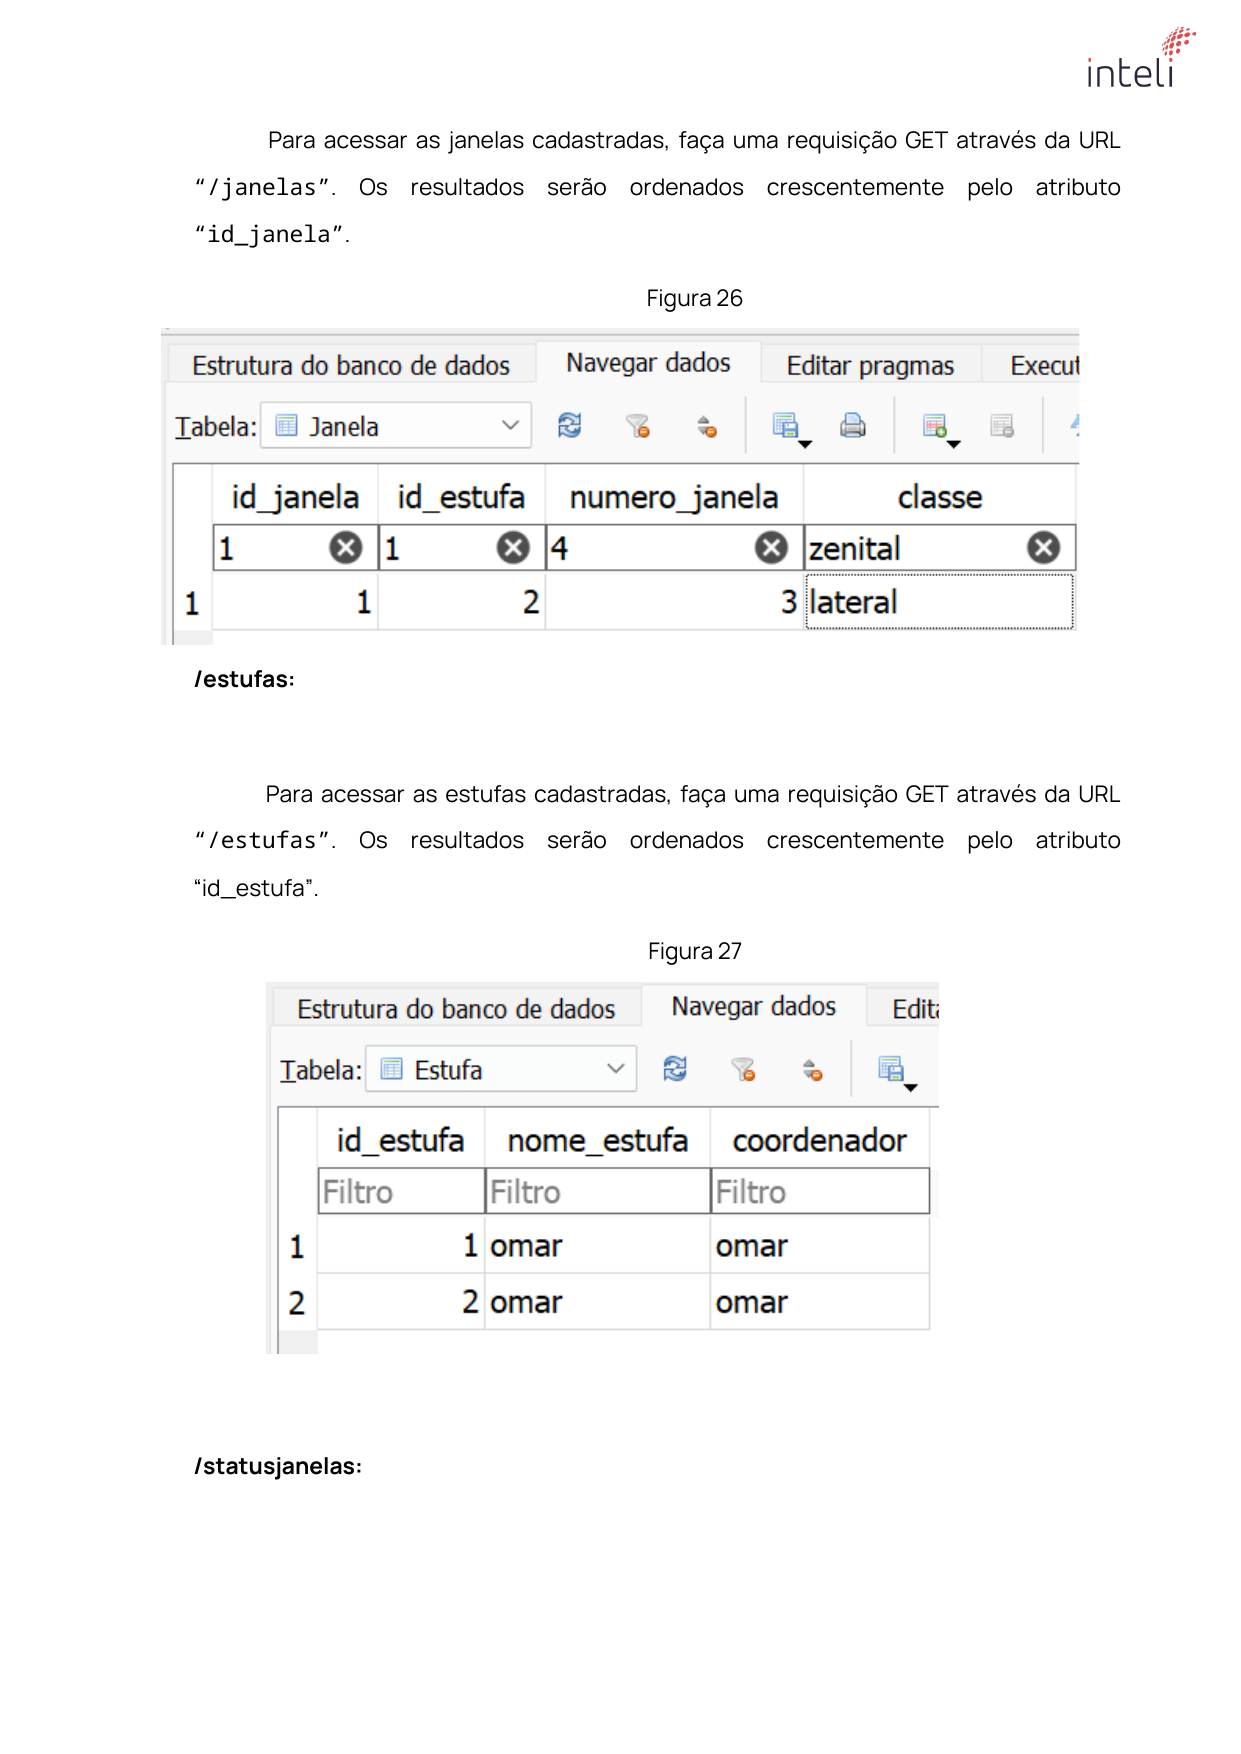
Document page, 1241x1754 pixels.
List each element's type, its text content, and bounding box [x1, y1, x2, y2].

text Figura 27 [193, 935, 1122, 966]
text /statusjanelas: [193, 1450, 1122, 1481]
text Figura 26 [193, 282, 1122, 313]
text /estufas: [193, 663, 1122, 695]
text Para acessar as estufas cadastradas, faça uma requisição GET através da URL “/estufas”. Os resultados serão ordenados crescentemente pelo atributo “id_estufa”. [193, 777, 1122, 903]
picture [1088, 27, 1197, 87]
picture [160, 328, 1080, 645]
picture [265, 982, 939, 1354]
text Para acessar as janelas cadastradas, faça uma requisição GET através da URL “/janelas”. Os resultados serão ordenados crescentemente pelo atributo “id_janela”. [193, 124, 1122, 249]
